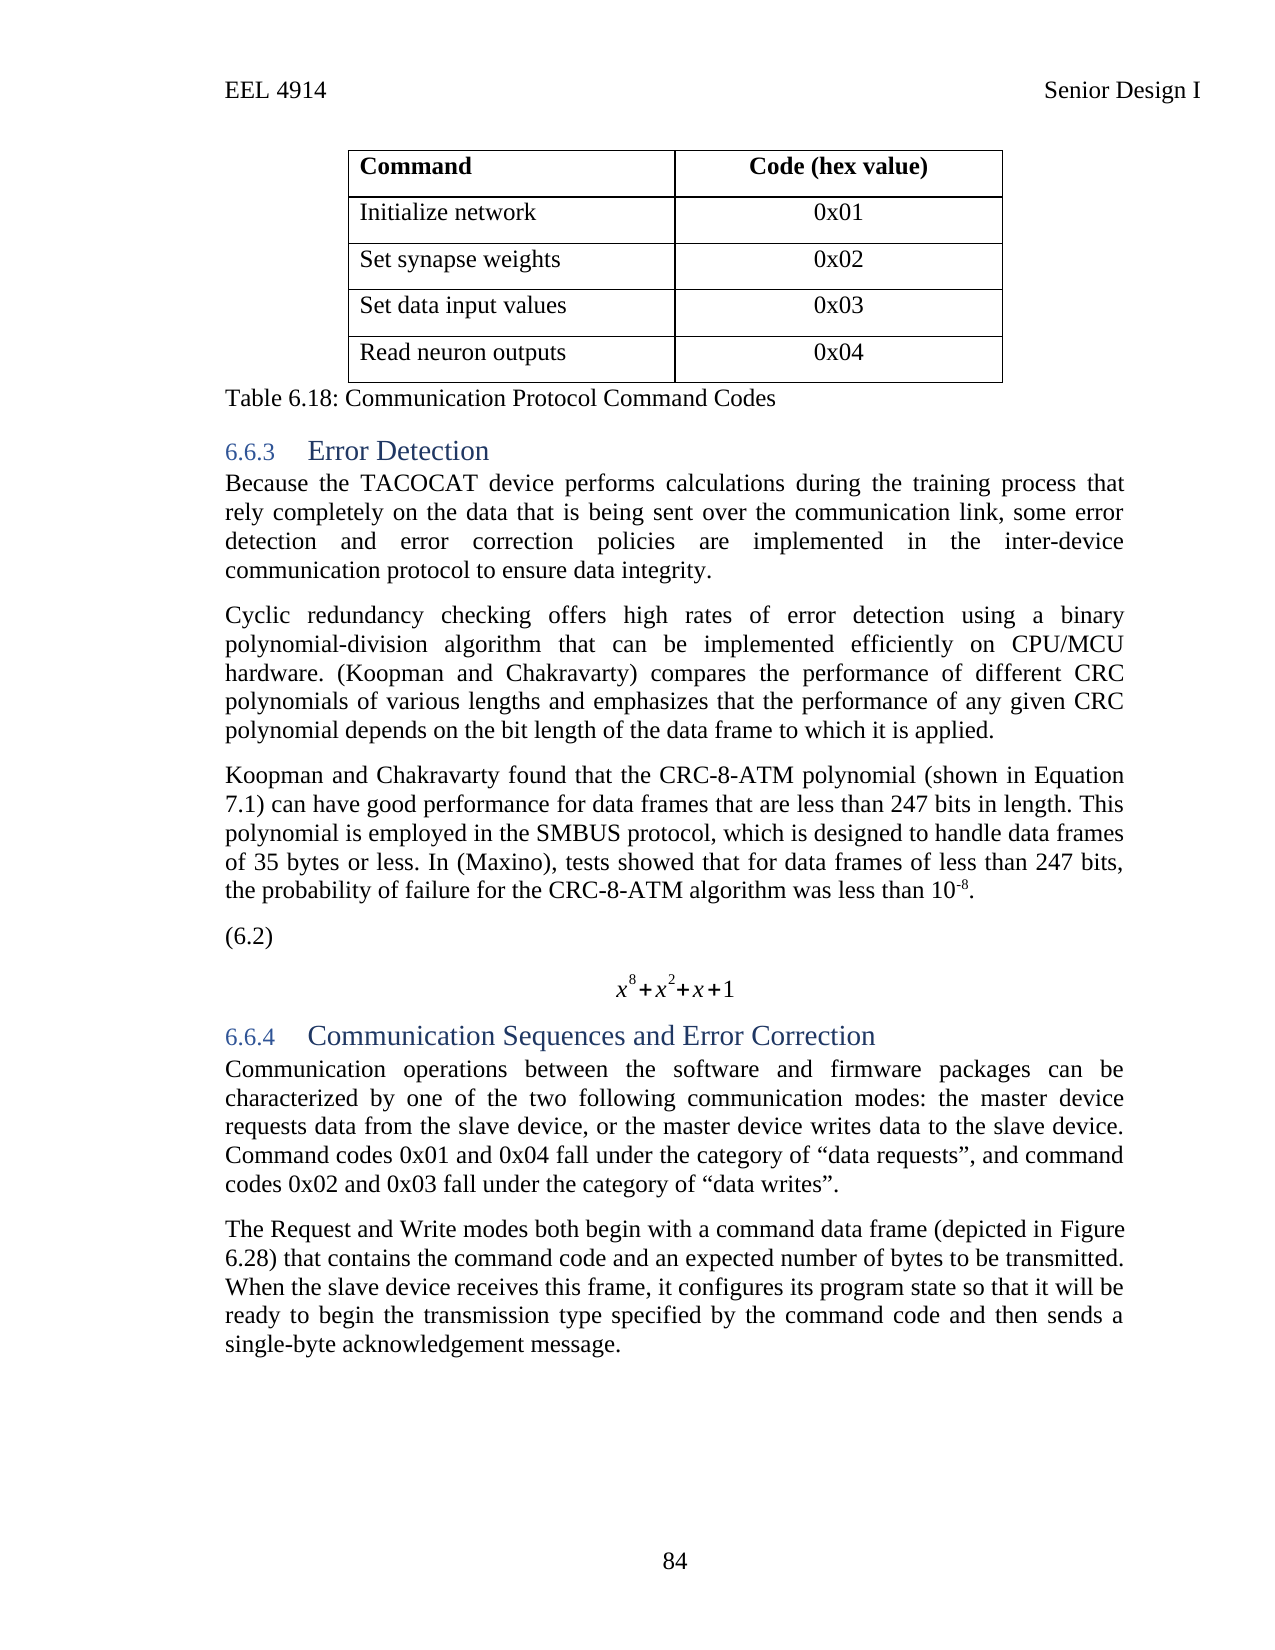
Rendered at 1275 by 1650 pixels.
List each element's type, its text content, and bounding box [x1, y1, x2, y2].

table_header Code (hex value) [676, 151, 1002, 196]
subtitle Error Detection [225, 433, 1125, 466]
text Cyclic redundancy checking offers high rates of error detection using a binary polynomial-division algorithm that can be implemented efficiently on CPU/MCU hardware. (Koopman and Chakravarty) compares the performance of different CRC polynomials of various lengths and emphasizes that the performance of any given CRC polynomial depends on the bit length of the data frame to which it is applied. [225, 600, 1125, 744]
subtitle Communication Sequences and Error Correction [225, 1018, 1125, 1052]
text Communication operations between the software and firmware packages can be characterized by one of the two following communication modes: the master device requests data from the slave device, or the master device writes data to the slave device. Command codes 0x01 and 0x04 fall under the category of “data requests”, and command codes 0x02 and 0x03 fall under the category of “data writes”. [225, 1054, 1125, 1198]
text Koopman and Chakravarty found that the CRC-8-ATM polynomial (shown in Equation 7.1) can have good performance for data frames that are less than 247 bits in length. This polynomial is employed in the SMBUS protocol, which is designed to handle data frames of 35 bytes or less. In (Maxino), tests showed that for data frames of less than 247 bits, the probability of failure for the CRC-8-ATM algorithm was less than 10-8. [225, 761, 1125, 904]
table_cell 0x03 [676, 290, 1002, 336]
table_cell 0x02 [676, 244, 1002, 289]
table_cell 0x04 [676, 337, 1002, 382]
table_cell Initialize network [349, 198, 674, 243]
text Because the TACOCAT device performs calculations during the training process that rely completely on the data that is being sent over the communication link, some error detection and error correction policies are implemented in the inter-device communication protocol to ensure data integrity. [225, 468, 1125, 583]
table_cell 0x01 [676, 198, 1002, 243]
table_cell Read neuron outputs [349, 337, 674, 382]
table_header Command [349, 151, 674, 196]
table_cell Set data input values [349, 290, 674, 336]
table_cell Set synapse weights [349, 244, 674, 289]
